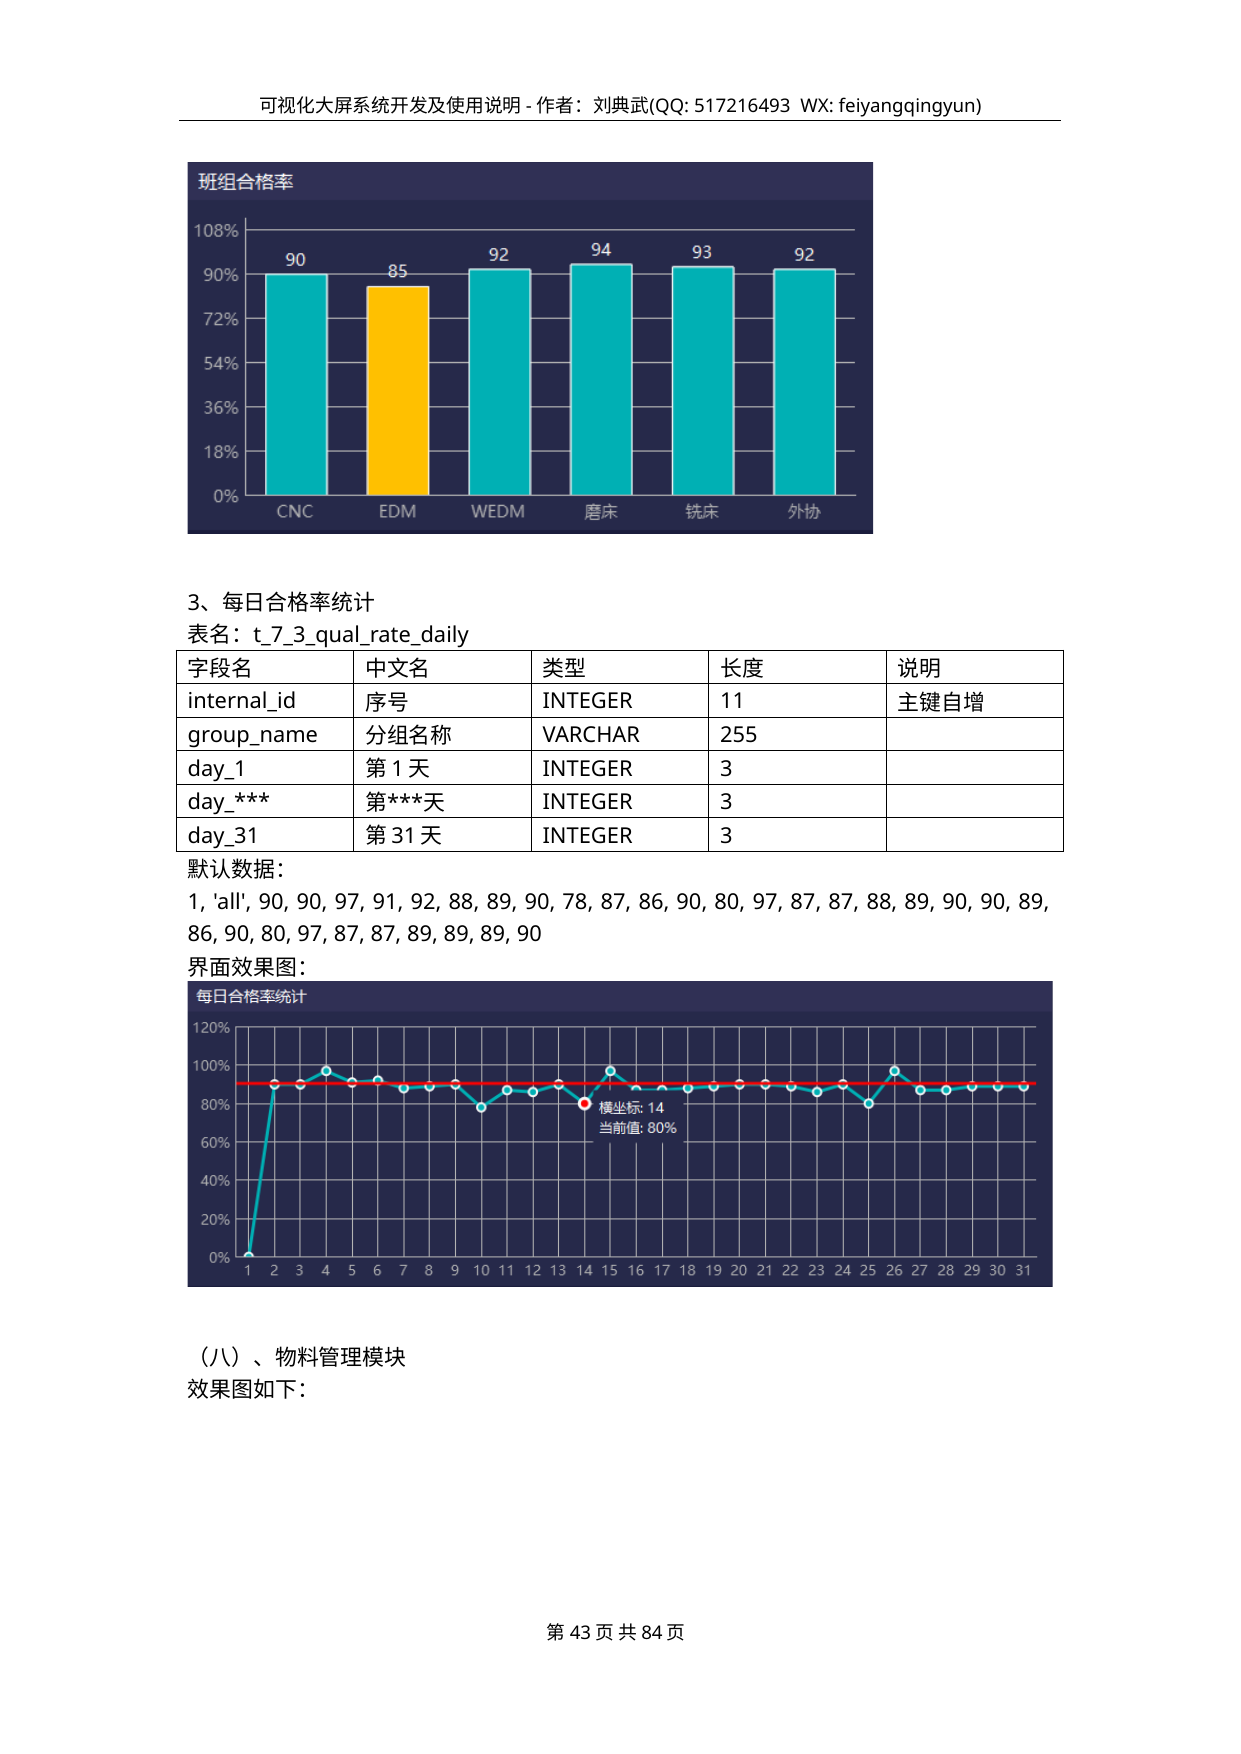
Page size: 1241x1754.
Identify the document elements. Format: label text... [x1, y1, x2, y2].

table_header 字段名 [177, 651, 353, 683]
text （八）、物料管理模块 [187, 1339, 1053, 1372]
text 效果图如下： [187, 1372, 1053, 1404]
table_cell 3 [709, 818, 886, 851]
table_cell day_1 [177, 751, 353, 784]
table_cell 3 [709, 751, 886, 784]
text 表名：t_7_3_qual_rate_daily [187, 617, 1053, 649]
table_cell 第31天 [354, 818, 531, 851]
text 1, 'all', 90, 90, 97, 91, 92, 88, 89, 90, 78, 87, 86, 90, 80, 97, 87, 87, 88, 89, 90, 90, 89, 86, 90, 80, 97, 87, 87, 89, 89, 89, 90 [187, 884, 1053, 949]
table_header 类型 [532, 651, 708, 683]
table_cell INTEGER [532, 684, 708, 717]
text 界面效果图： [187, 949, 1053, 981]
table_cell 序号 [354, 684, 531, 717]
table_cell [887, 818, 1063, 851]
table_cell [887, 718, 1063, 750]
table_cell group_name [177, 718, 353, 750]
table_cell 3 [709, 785, 886, 817]
text 3、每日合格率统计 [187, 584, 1053, 617]
table_cell VARCHAR [532, 718, 708, 750]
table_cell INTEGER [532, 785, 708, 817]
table_header 中文名 [354, 651, 531, 683]
table_cell internal_id [177, 684, 353, 717]
table_cell 255 [709, 718, 886, 750]
picture [187, 162, 874, 534]
picture [187, 981, 1053, 1287]
table_cell day_*** [177, 785, 353, 817]
table_cell 主键自增 [887, 684, 1063, 717]
table_header 长度 [709, 651, 886, 683]
table_cell INTEGER [532, 818, 708, 851]
table_cell [887, 751, 1063, 784]
table_cell 11 [709, 684, 886, 717]
table_cell 分组名称 [354, 718, 531, 750]
text 默认数据： [187, 852, 1053, 884]
table_cell day_31 [177, 818, 353, 851]
table_cell 第1天 [354, 751, 531, 784]
table_cell 第***天 [354, 785, 531, 817]
table_header 说明 [887, 651, 1063, 683]
table_cell [887, 785, 1063, 817]
table_cell INTEGER [532, 751, 708, 784]
